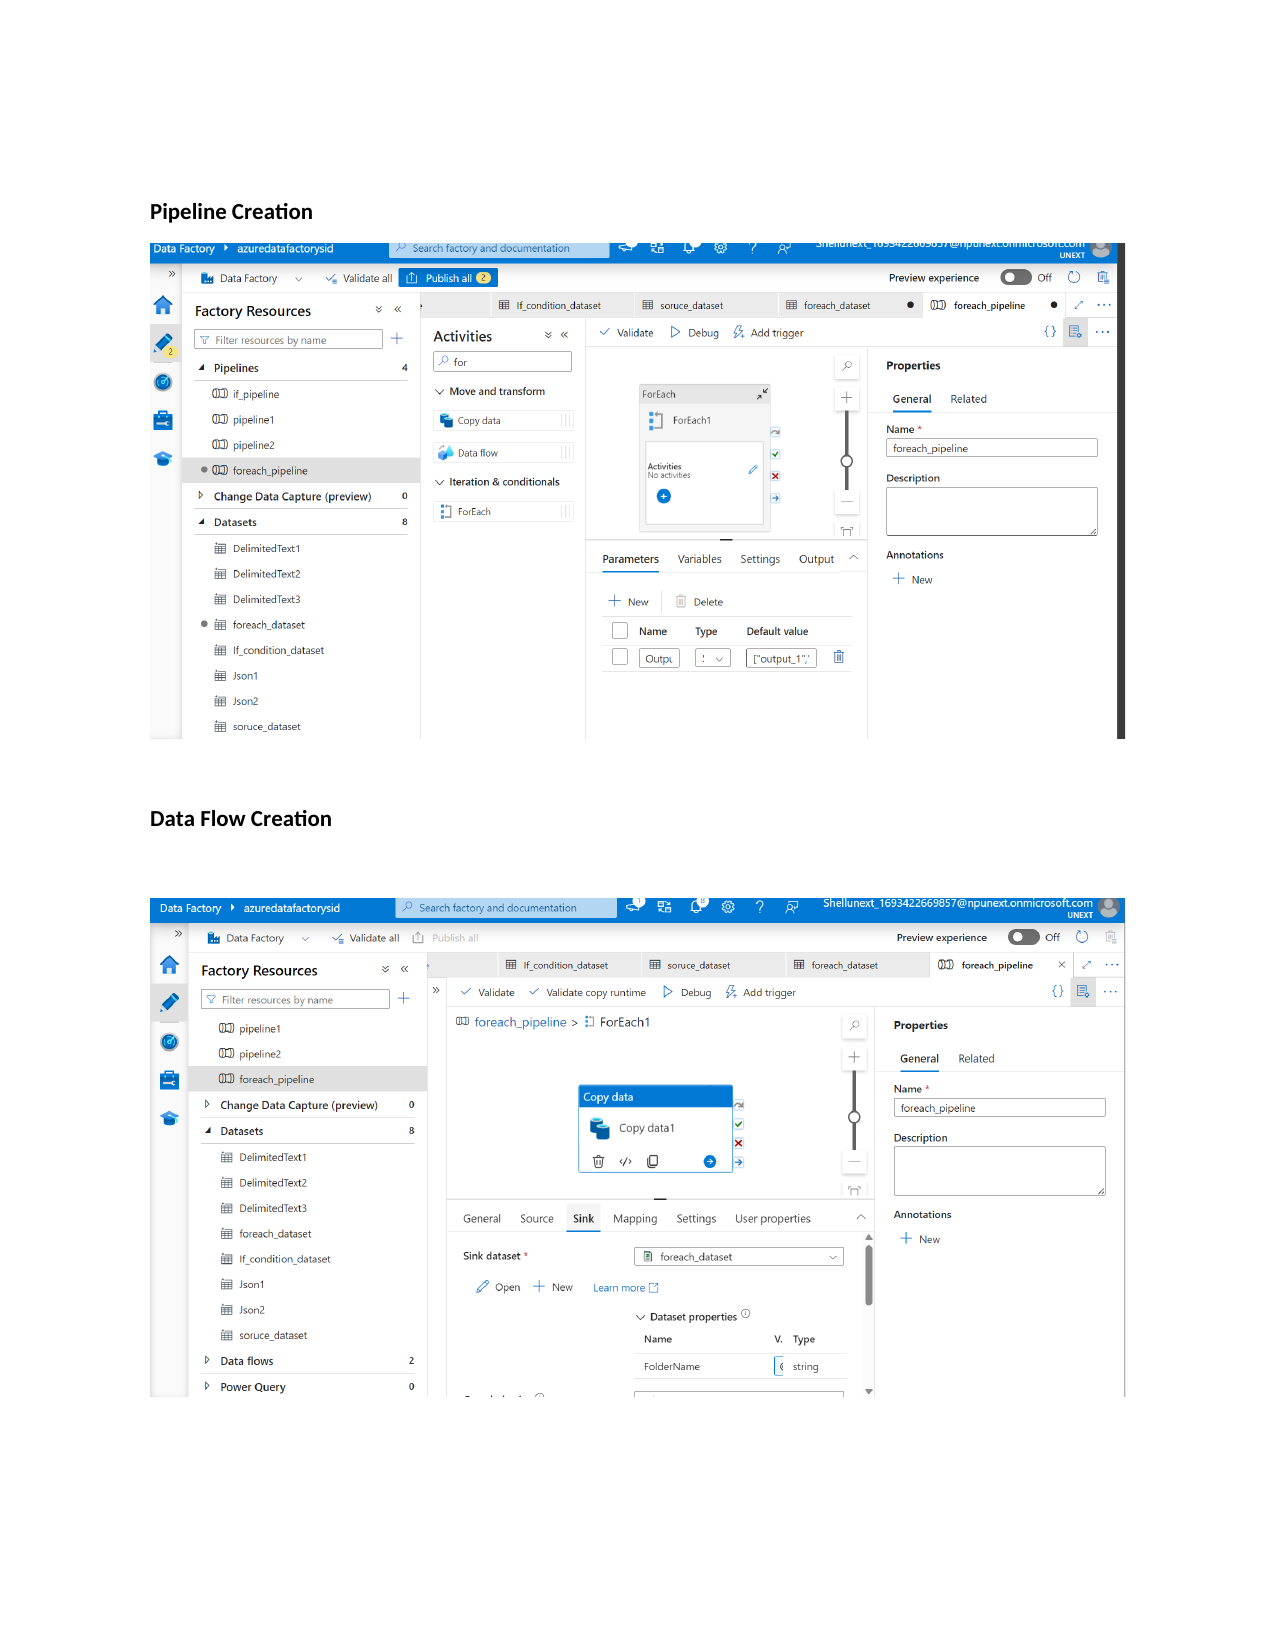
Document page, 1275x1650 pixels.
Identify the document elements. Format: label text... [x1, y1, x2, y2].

picture [150, 898, 1125, 1397]
text Data Flow Creation [150, 804, 1125, 832]
picture [150, 243, 1125, 739]
text Pipeline Creation [150, 197, 1125, 225]
